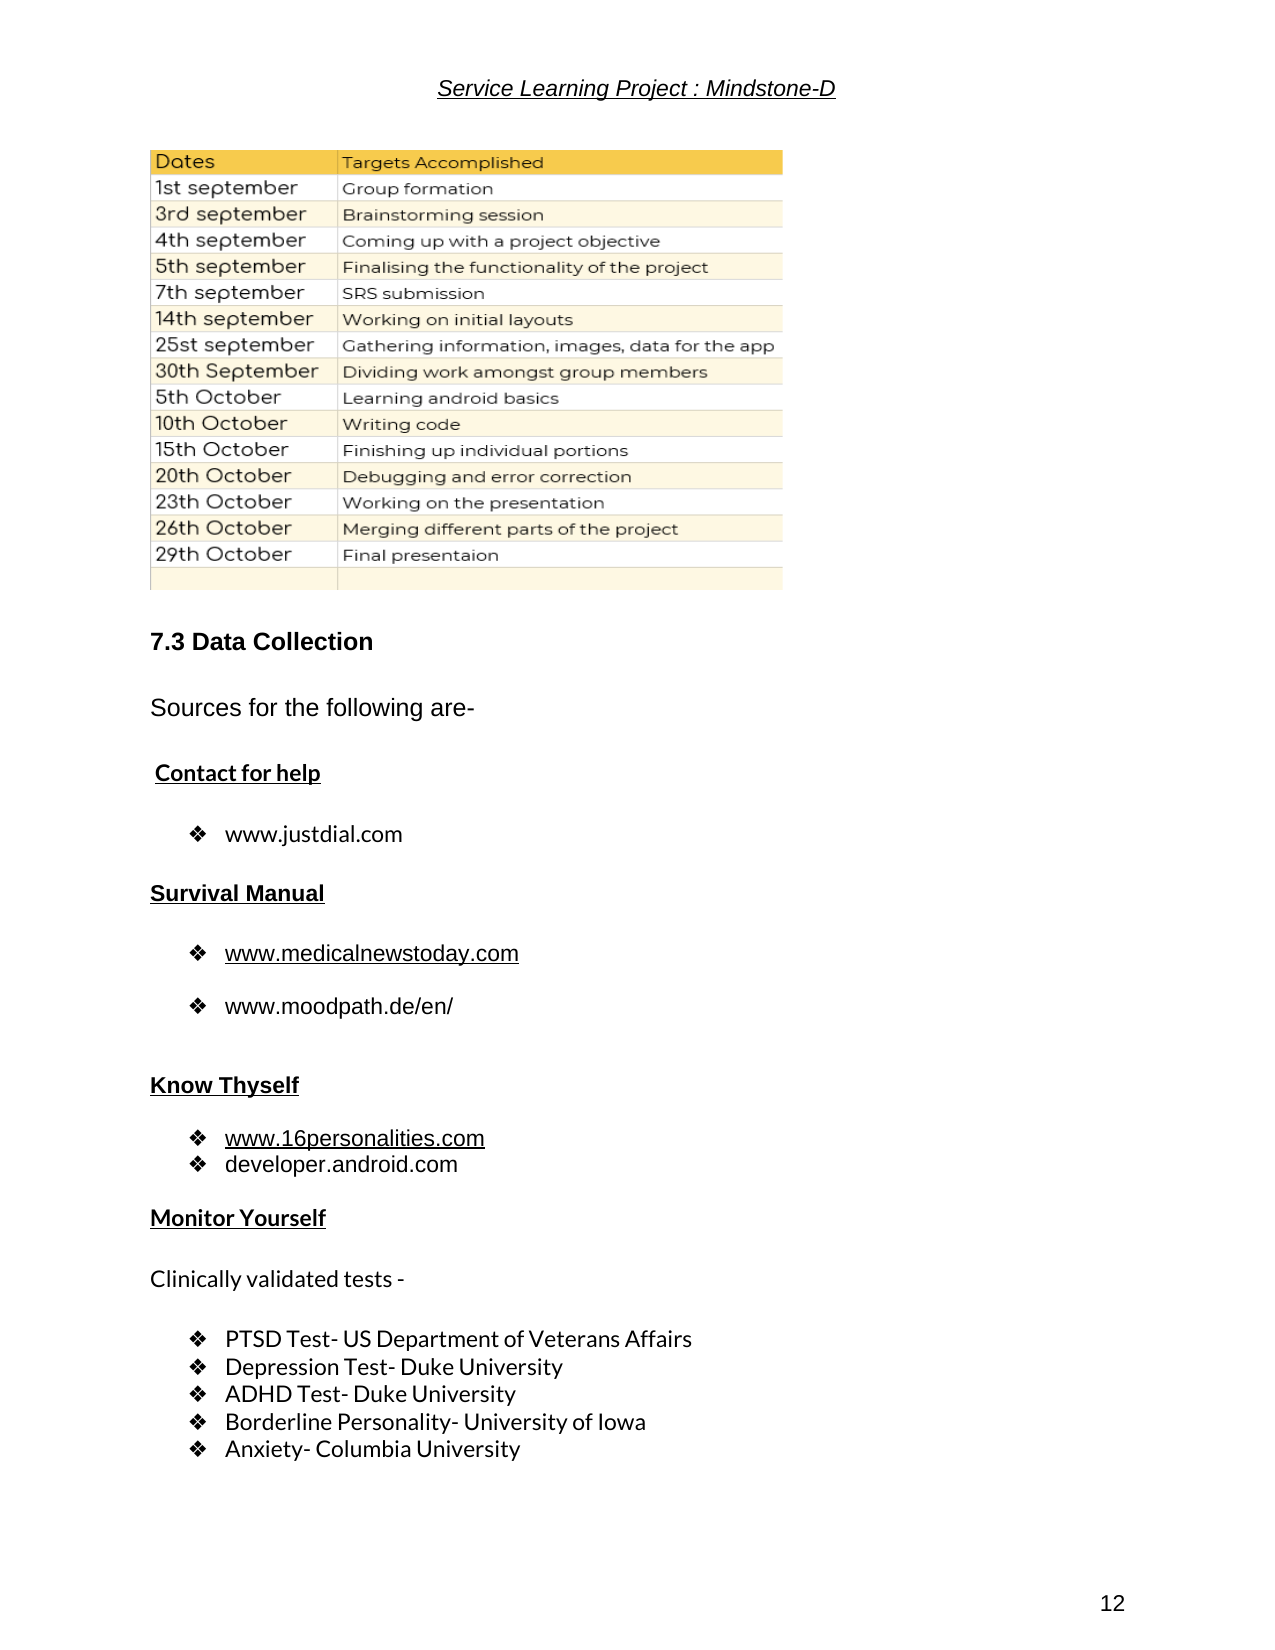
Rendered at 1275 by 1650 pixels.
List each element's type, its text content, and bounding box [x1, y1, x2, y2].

list www.moodpath.de/en/ [187, 993, 1125, 1019]
text Contact for help [150, 759, 1125, 786]
list www.16personalities.com [187, 1124, 1125, 1151]
text 7.3 Data Collection [150, 627, 1125, 655]
text Monitor Yourself [150, 1204, 1125, 1231]
text Sources for the following are- [150, 693, 1125, 721]
list www.medicalnewstoday.com [187, 940, 1125, 966]
text Clinically validated tests - [150, 1264, 1125, 1292]
list Borderline Personality- University of Iowa [187, 1408, 1125, 1435]
picture [150, 150, 783, 590]
list ADHD Test- Duke University [187, 1380, 1125, 1408]
list Anxiety- Columbia University [187, 1435, 1125, 1463]
list Depression Test- Duke University [187, 1353, 1125, 1380]
list developer.android.com [187, 1151, 1125, 1177]
text Know Thyself [150, 1072, 1125, 1098]
list PTSD Test- US Department of Veterans Affairs [187, 1325, 1125, 1353]
text Survival Manual [150, 880, 1125, 907]
list www.justdial.com [187, 819, 1125, 847]
